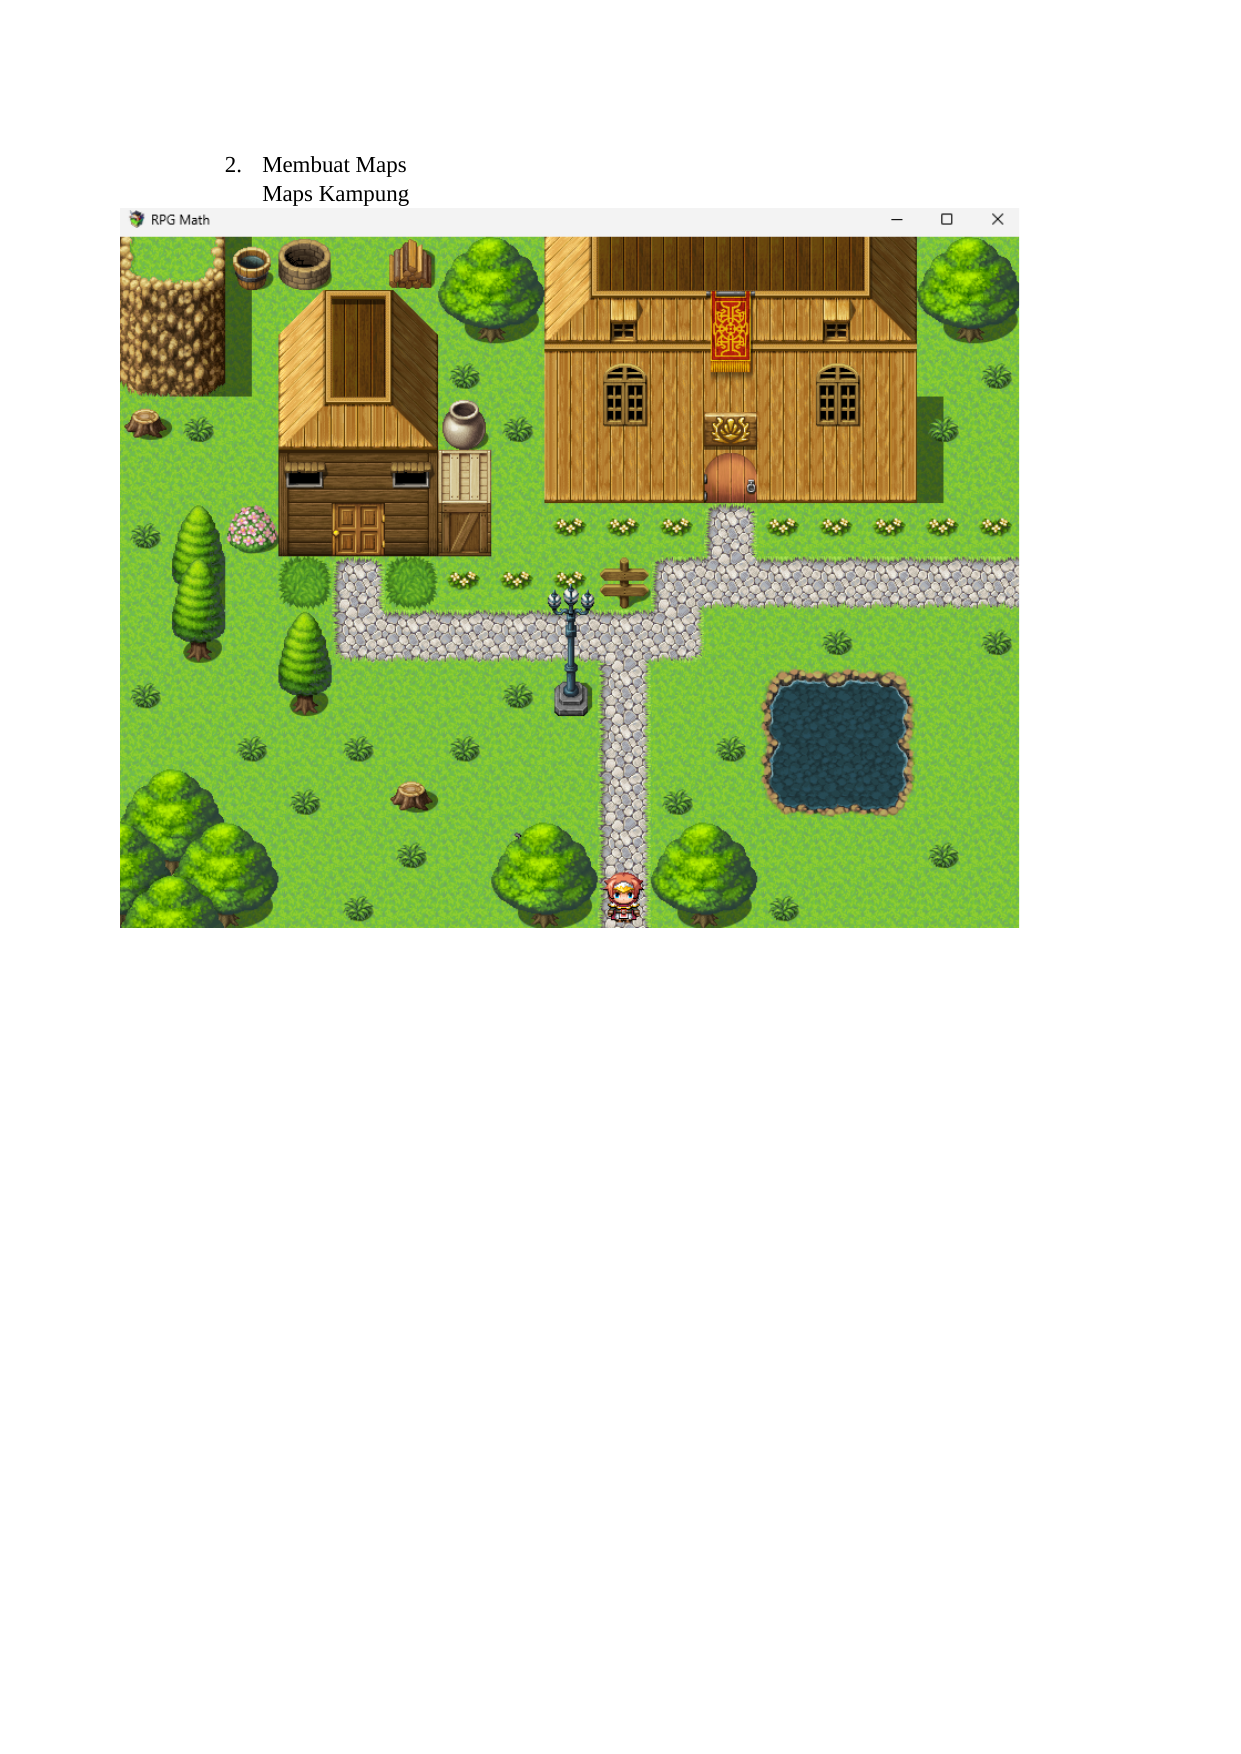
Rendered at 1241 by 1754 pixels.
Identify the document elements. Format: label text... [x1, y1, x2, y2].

picture [120, 208, 1020, 928]
list Maps Kampung [262, 180, 1022, 206]
list Membuat Maps [224, 151, 1022, 177]
